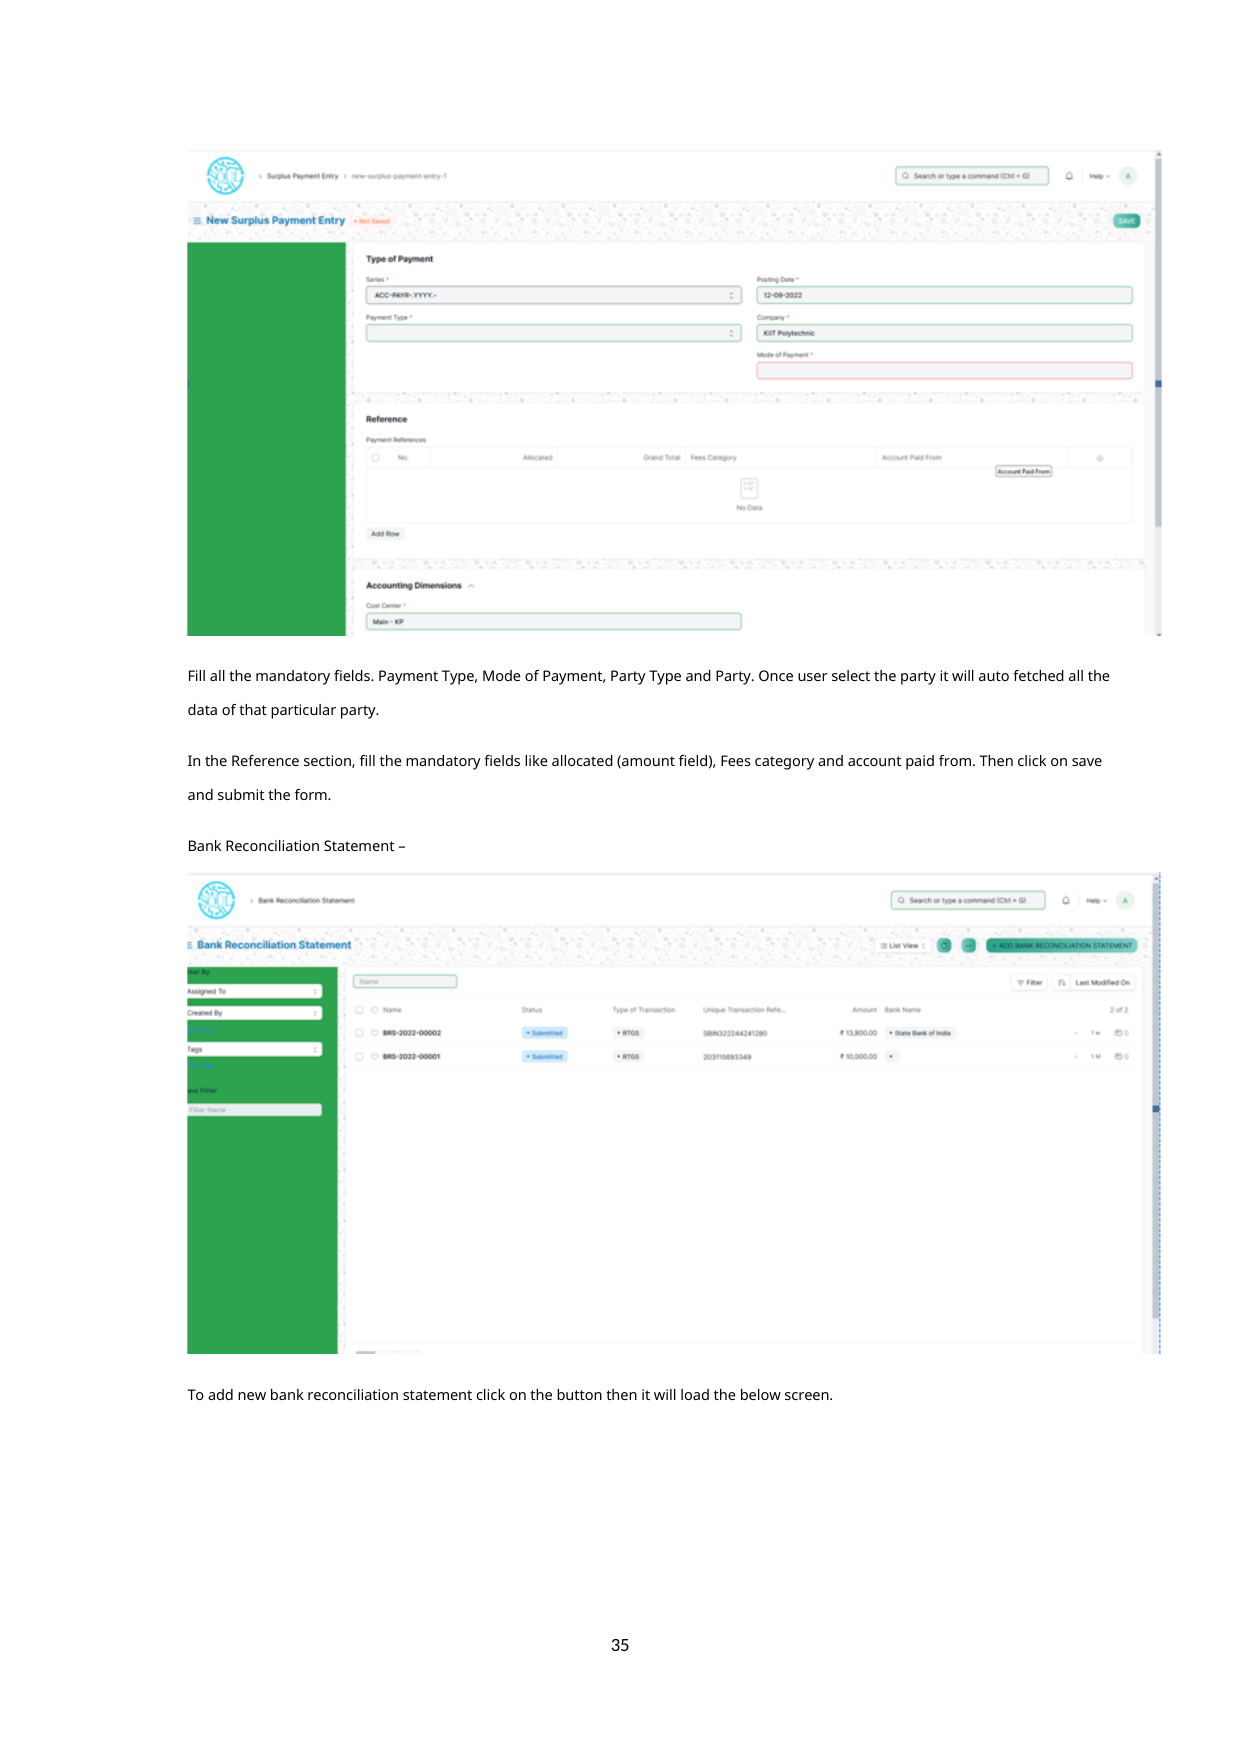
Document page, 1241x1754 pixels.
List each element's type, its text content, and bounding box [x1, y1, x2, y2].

picture [187, 872, 1162, 1354]
picture [187, 150, 1162, 636]
text To add new bank reconciliation statement click on the button then it will load the below screen. [187, 1370, 1117, 1404]
text Fill all the mandatory fields. Payment Type, Mode of Payment, Party Type and Party. Once user select the party it will auto fetched all the data of that particular party. [187, 652, 1117, 720]
text Bank Reconciliation Statement – [187, 821, 1117, 856]
text In the Reference section, fill the mandatory fields like allocated (amount field), Fees category and account paid from. Then click on save and submit the form. [187, 737, 1117, 805]
